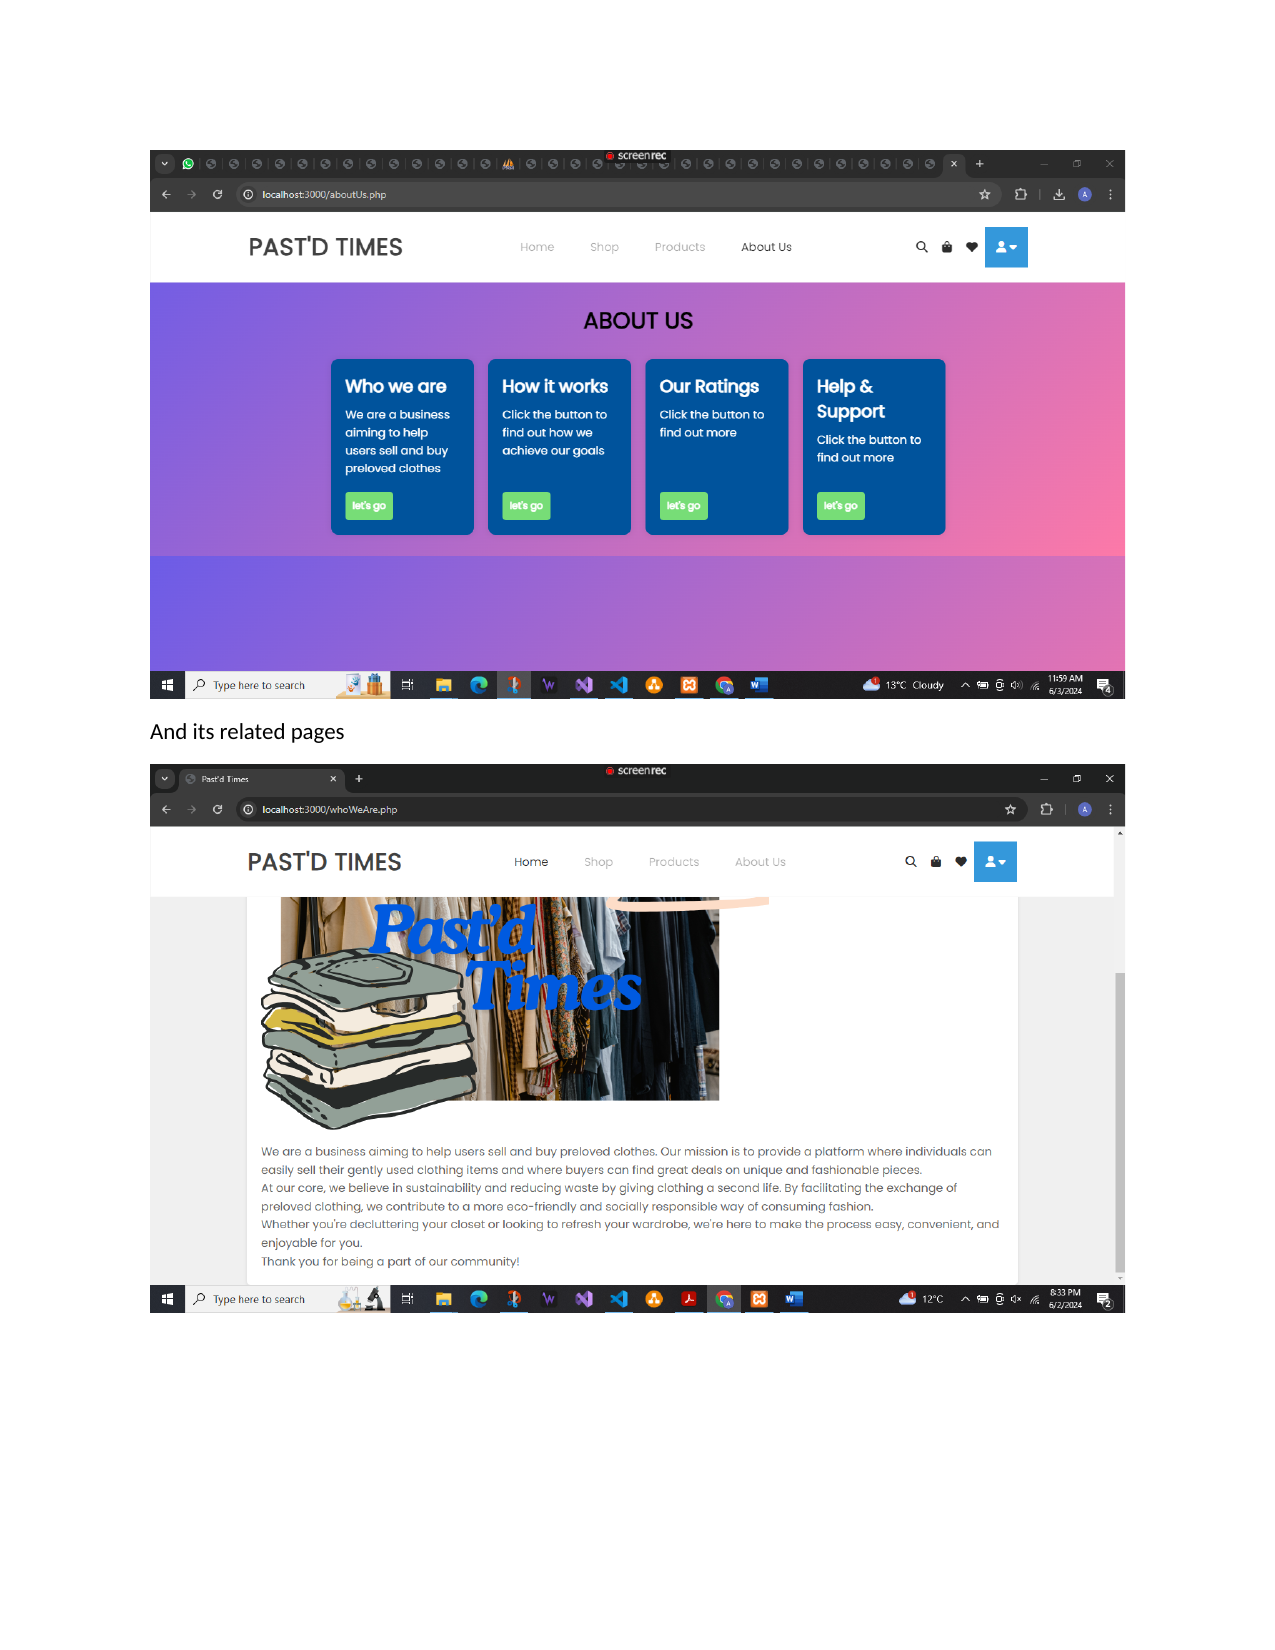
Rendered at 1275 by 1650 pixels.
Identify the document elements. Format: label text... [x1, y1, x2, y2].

text And its related pages [150, 717, 1125, 745]
picture [150, 150, 1125, 699]
picture [150, 764, 1125, 1313]
